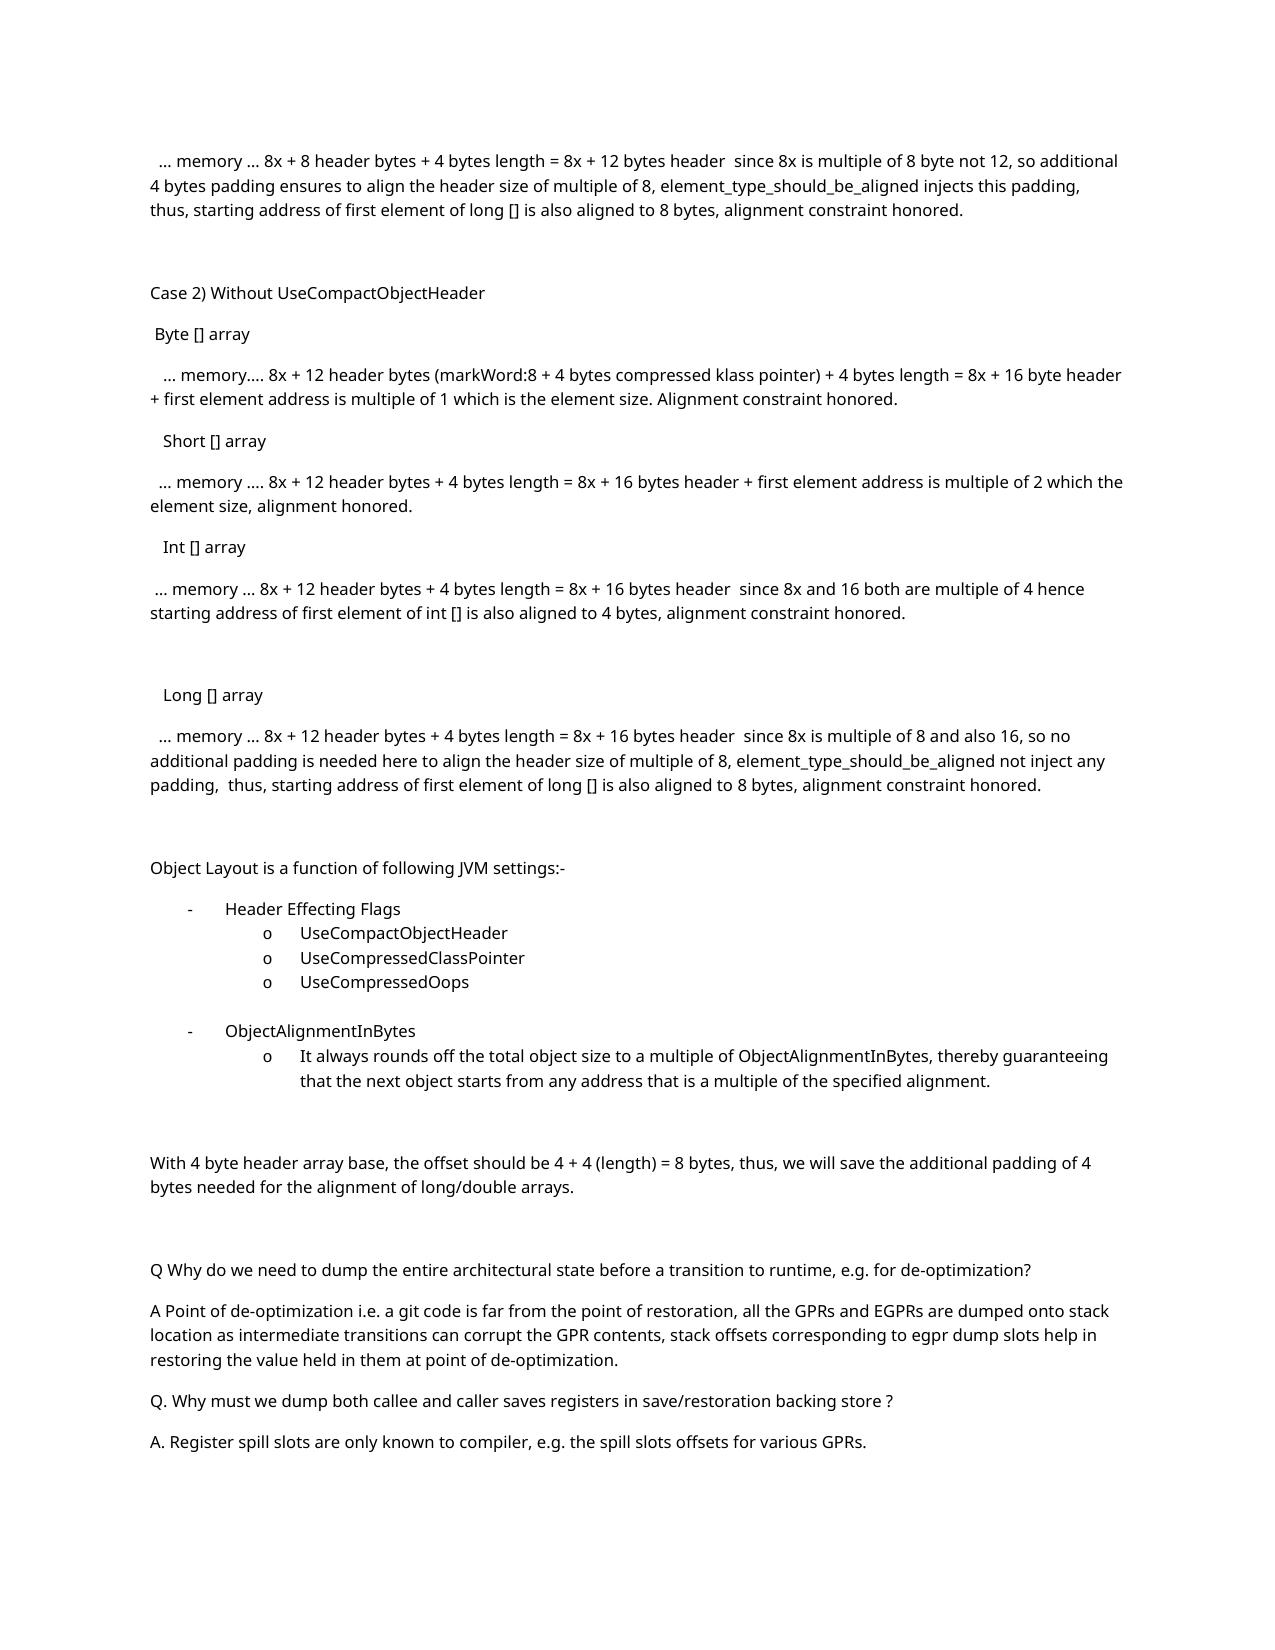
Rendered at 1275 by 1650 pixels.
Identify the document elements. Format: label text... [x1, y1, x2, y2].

text Object Layout is a function of following JVM settings:- [150, 856, 1125, 879]
text … memory…. 8x + 12 header bytes (markWord:8 + 4 bytes compressed klass pointer) + 4 bytes length = 8x + 16 byte header + first element address is multiple of 1 which is the element size. Alignment constraint honored. [150, 363, 1125, 411]
list Header Effecting Flags [187, 897, 1125, 920]
text … memory …. 8x + 12 header bytes + 4 bytes length = 8x + 16 bytes header + first element address is multiple of 2 which the element size, alignment honored. [150, 470, 1125, 517]
text A Point of de-optimization i.e. a git code is far from the point of restoration, all the GPRs and EGPRs are dumped onto stack location as intermediate transitions can corrupt the GPR contents, stack offsets corresponding to egpr dump slots help in restoring the value held in them at point of de-optimization. [150, 1299, 1125, 1371]
text Short [] array [150, 429, 1125, 452]
text … memory … 8x + 8 header bytes + 4 bytes length = 8x + 12 bytes header since 8x is multiple of 8 byte not 12, so additional 4 bytes padding ensures to align the header size of multiple of 8, element_type_should_be_aligned injects this padding, thus, starting address of first element of long [] is also aligned to 8 bytes, alignment constraint honored. [150, 150, 1125, 222]
text Int [] array [150, 536, 1125, 559]
text Byte [] array [150, 322, 1125, 345]
text Long [] array [150, 684, 1125, 707]
list UseCompressedOops [262, 971, 1125, 994]
list UseCompressedClassPointer [262, 946, 1125, 969]
text Q Why do we need to dump the entire architectural state before a transition to runtime, e.g. for de-optimization? [150, 1258, 1125, 1281]
text Q. Why must we dump both callee and caller saves registers in save/restoration backing store ? [150, 1389, 1125, 1412]
text Case 2) Without UseCompactObjectHeader [150, 281, 1125, 304]
list UseCompactObjectHeader [262, 922, 1125, 945]
text A. Register spill slots are only known to compiler, e.g. the spill slots offsets for various GPRs. [150, 1431, 1125, 1453]
list ObjectAlignmentInBytes [187, 1020, 1125, 1043]
text With 4 byte header array base, the offset should be 4 + 4 (length) = 8 bytes, thus, we will save the additional padding of 4 bytes needed for the alignment of long/double arrays. [150, 1151, 1125, 1199]
list It always rounds off the total object size to a multiple of ObjectAlignmentInBytes, thereby guaranteeing that the next object starts from any address that is a multiple of the specified alignment. [262, 1044, 1125, 1092]
text … memory … 8x + 12 header bytes + 4 bytes length = 8x + 16 bytes header since 8x is multiple of 8 and also 16, so no additional padding is needed here to align the header size of multiple of 8, element_type_should_be_aligned not inject any padding, thus, starting address of first element of long [] is also aligned to 8 bytes, alignment constraint honored. [150, 725, 1125, 797]
text … memory … 8x + 12 header bytes + 4 bytes length = 8x + 16 bytes header since 8x and 16 both are multiple of 4 hence starting address of first element of int [] is also aligned to 4 bytes, alignment constraint honored. [150, 577, 1125, 624]
